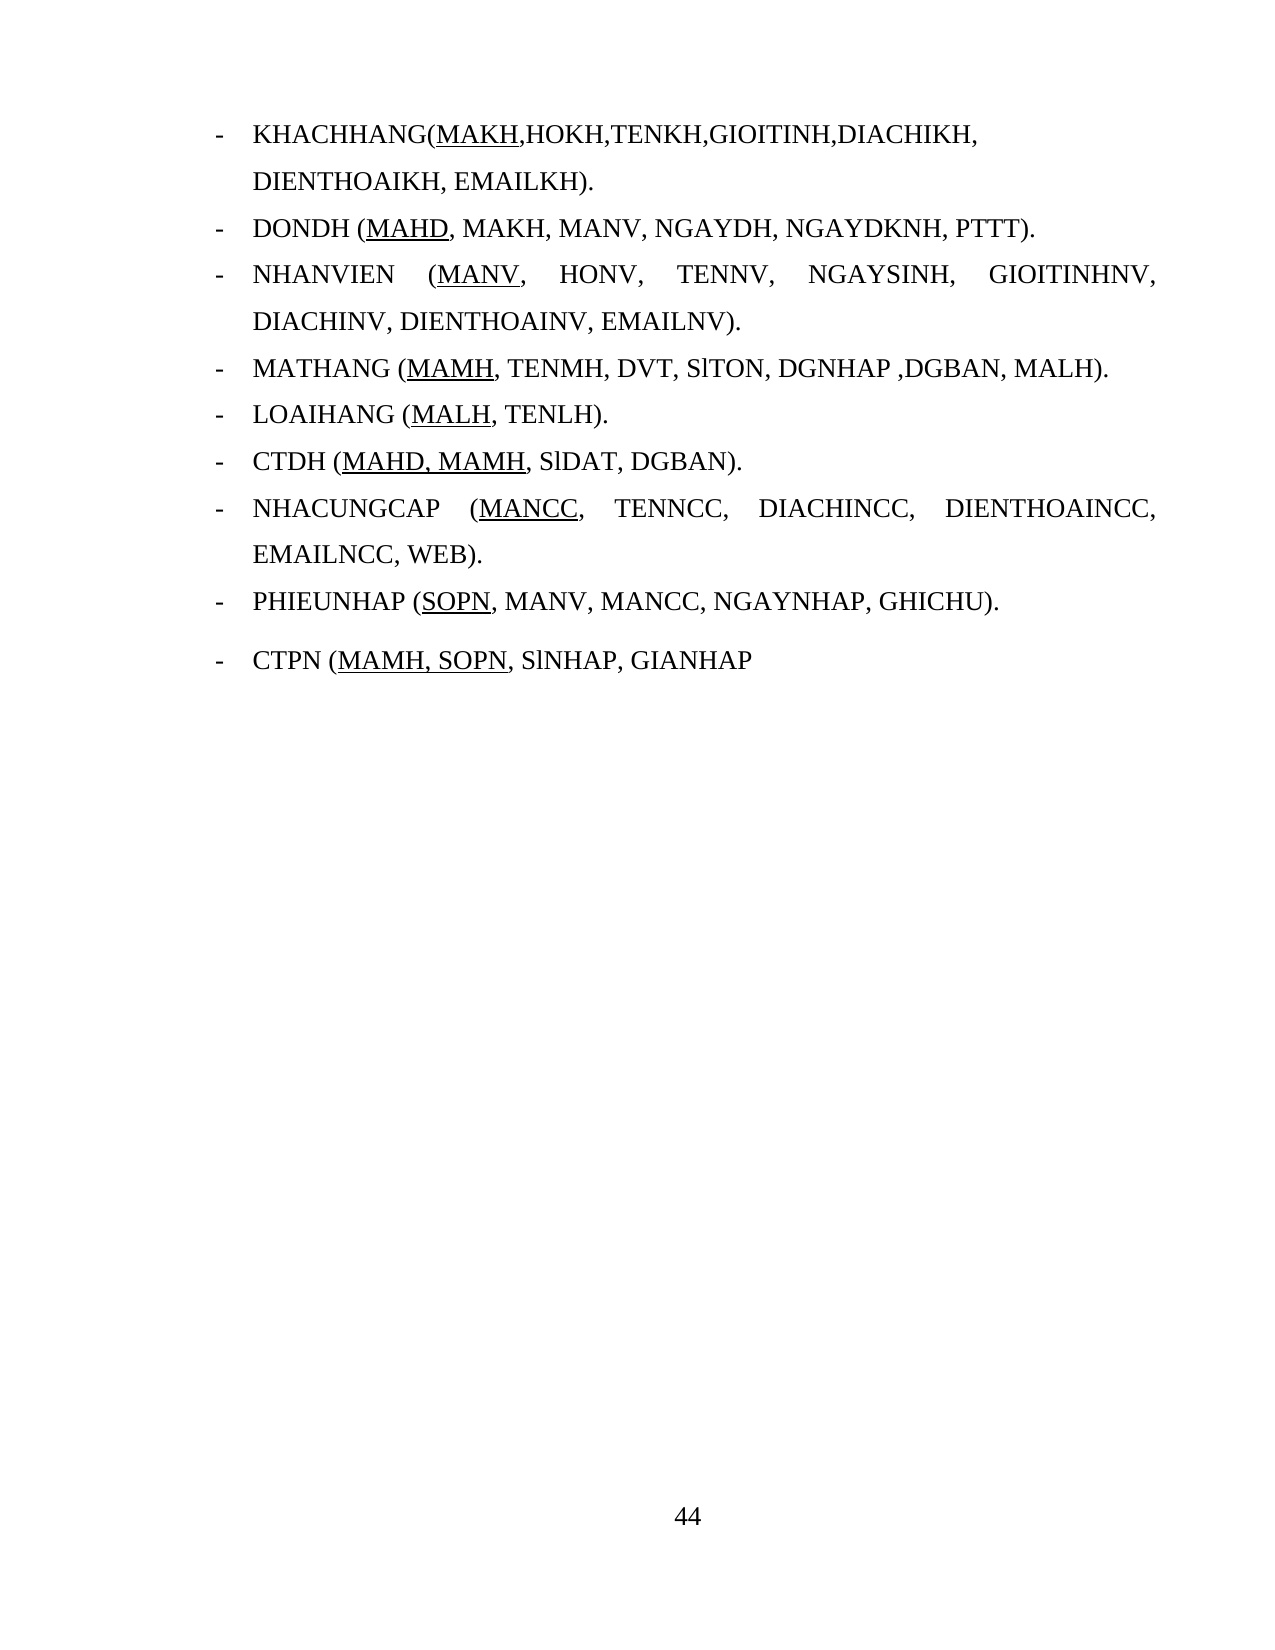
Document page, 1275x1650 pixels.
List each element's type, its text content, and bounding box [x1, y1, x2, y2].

list LOAIHANG (MALH, TENLH). [215, 399, 1157, 430]
list CTDH (MAHD, MAMH, SlDAT, DGBAN). [215, 445, 1157, 476]
list PHIEUNHAP (SOPN, MANV, MANCC, NGAYNHAP, GHICHU). [215, 585, 1157, 616]
list NHACUNGCAP (MANCC, TENNCC, DIACHINCC, DIENTHOAINCC, EMAILNCC, WEB). [215, 492, 1157, 570]
list CTPN (MAMH, SOPN, SlNHAP, GIANHAP [215, 644, 1157, 676]
list MATHANG (MAMH, TENMH, DVT, SlTON, DGNHAP ,DGBAN, MALH). [215, 352, 1157, 383]
list KHACHHANG(MAKH,HOKH,TENKH,GIOITINH,DIACHIKH, DIENTHOAIKH, EMAILKH). [215, 119, 1157, 196]
list NHANVIEN (MANV, HONV, TENNV, NGAYSINH, GIOITINHNV, DIACHINV, DIENTHOAINV, EMAILNV). [215, 259, 1157, 336]
list DONDH (MAHD, MAKH, MANV, NGAYDH, NGAYDKNH, PTTT). [215, 212, 1157, 243]
